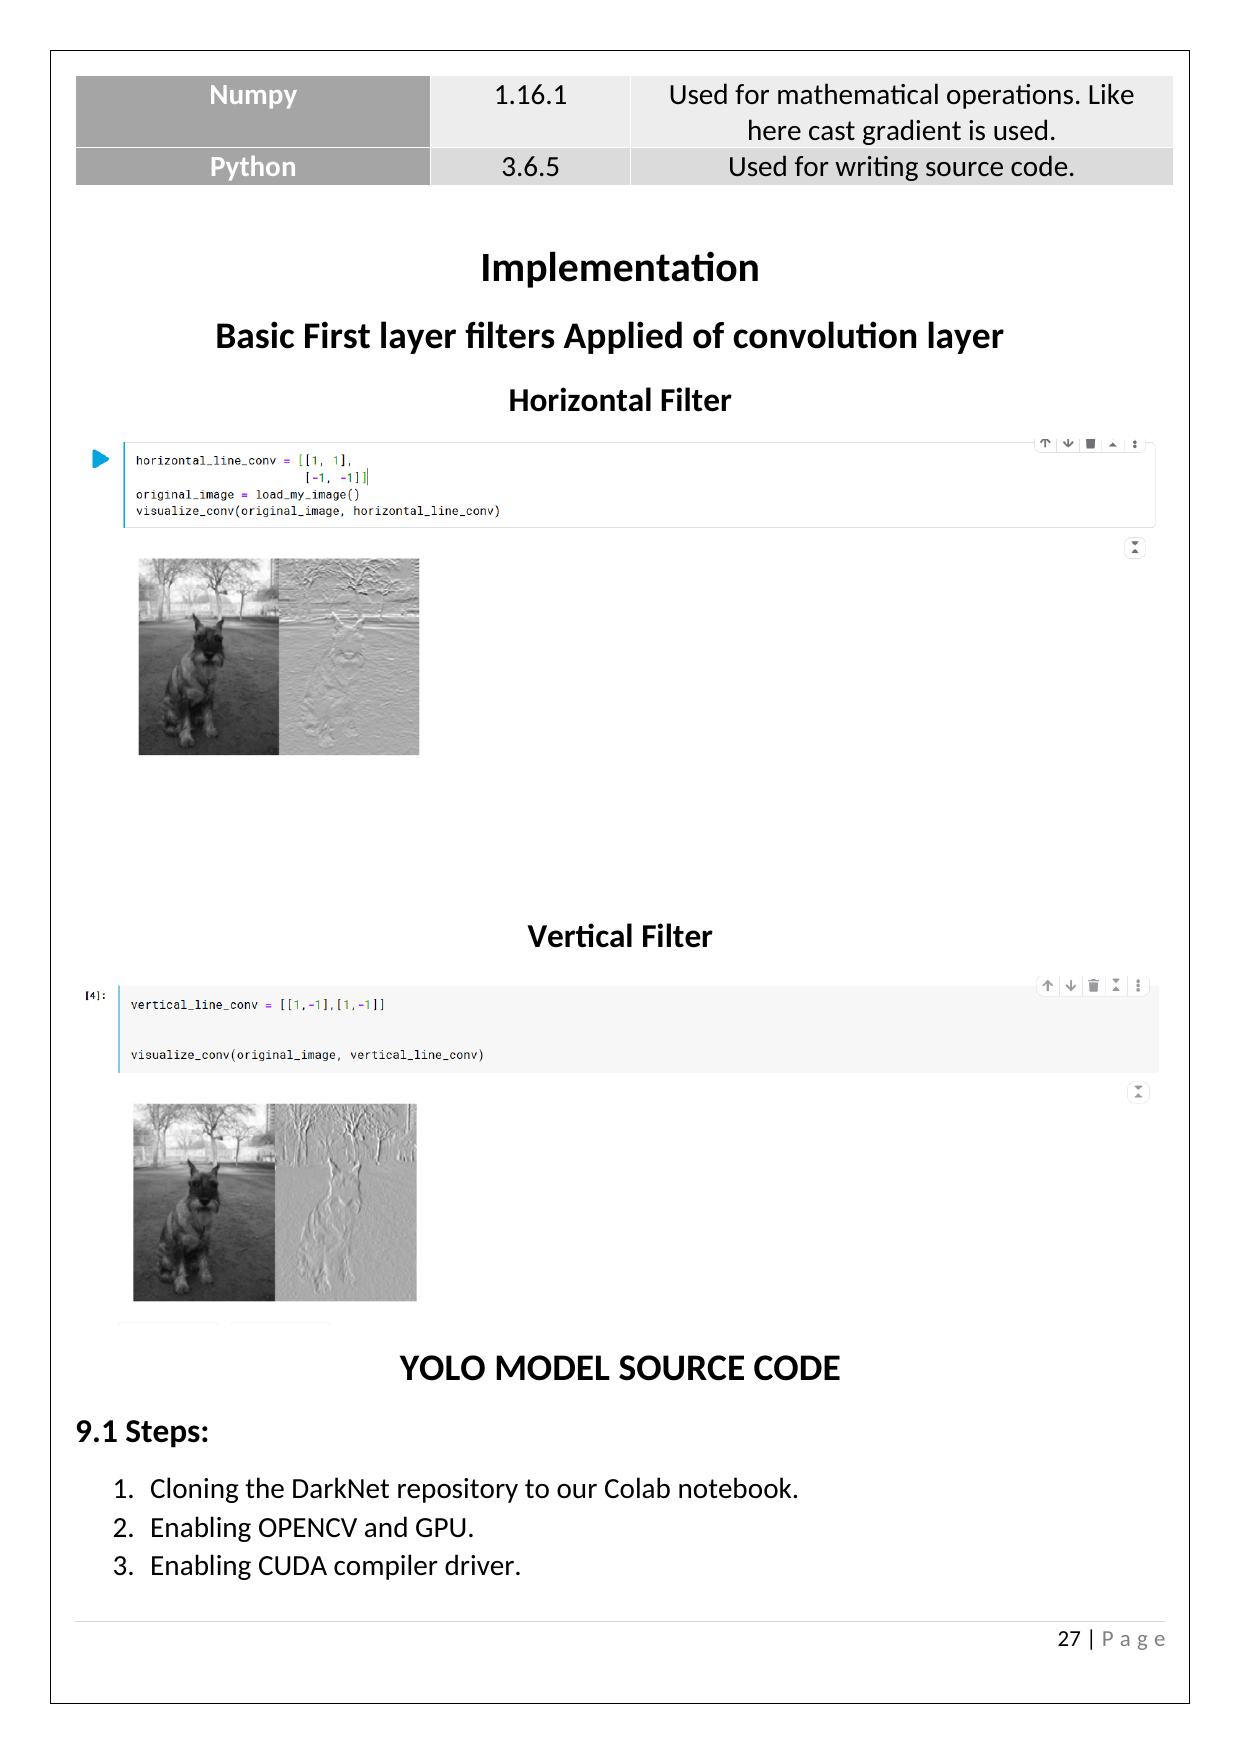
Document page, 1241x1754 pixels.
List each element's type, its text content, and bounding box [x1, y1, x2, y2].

table_cell Used for mathematical operations. Like here cast gradient is used. [631, 76, 1173, 147]
table_cell Used for writing source code. [631, 148, 1173, 185]
text Implementation [75, 241, 1165, 292]
picture [75, 976, 1166, 1325]
text YOLO MODEL SOURCE CODE [75, 1344, 1165, 1389]
list Enabling OPENCV and GPU. [112, 1509, 1165, 1544]
table_cell 1.16.1 [431, 76, 630, 147]
table_cell 3.6.5 [431, 148, 630, 185]
table_cell Python [76, 148, 430, 185]
list Enabling CUDA compiler driver. [112, 1547, 1165, 1583]
text Basic First layer filters Applied of convolution layer [75, 312, 1165, 358]
picture [75, 439, 1166, 776]
text 9.1 Steps: [75, 1410, 1165, 1451]
text Vertical Filter [75, 915, 1165, 956]
text Horizontal Filter [75, 379, 1165, 419]
list Cloning the DarkNet repository to our Colab notebook. [112, 1471, 1165, 1506]
table_cell Numpy [76, 76, 430, 147]
